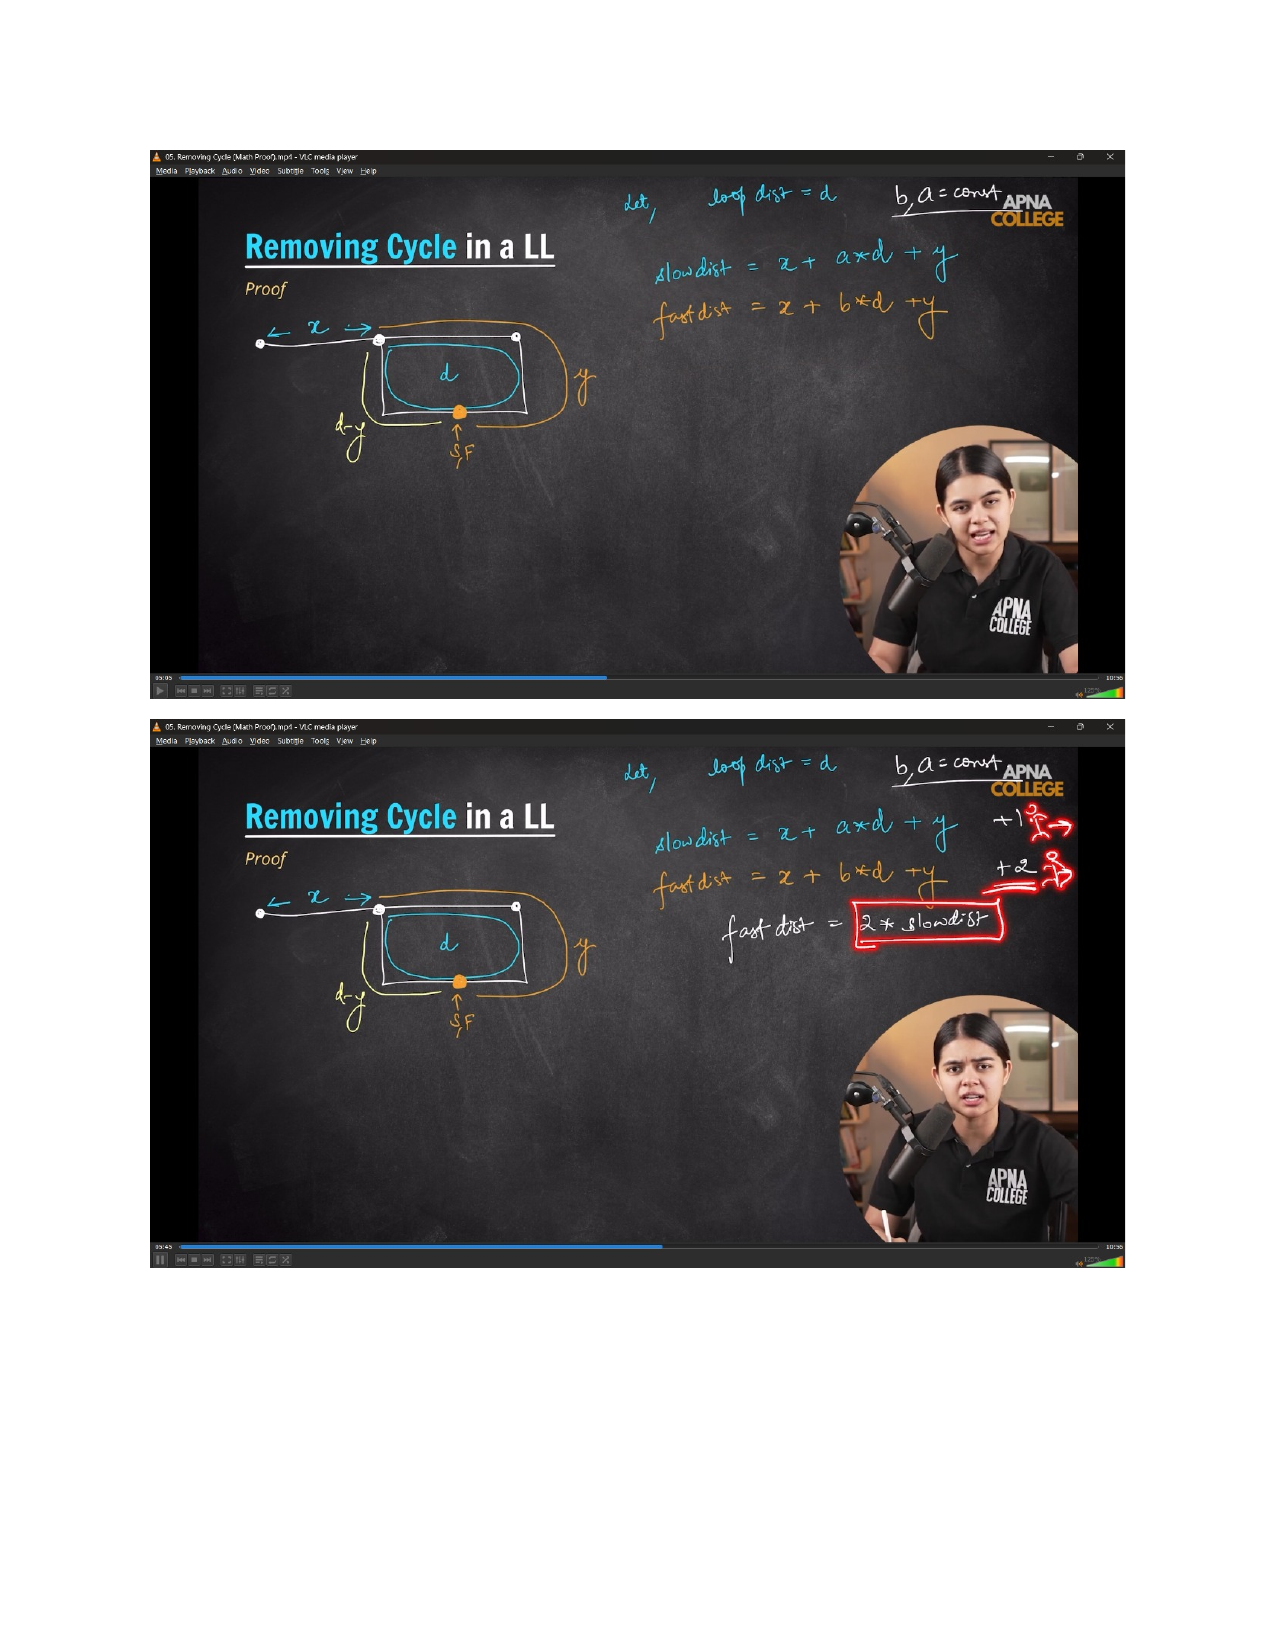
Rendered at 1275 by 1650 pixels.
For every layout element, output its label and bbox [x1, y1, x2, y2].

picture [150, 719, 1125, 1268]
picture [150, 150, 1125, 699]
